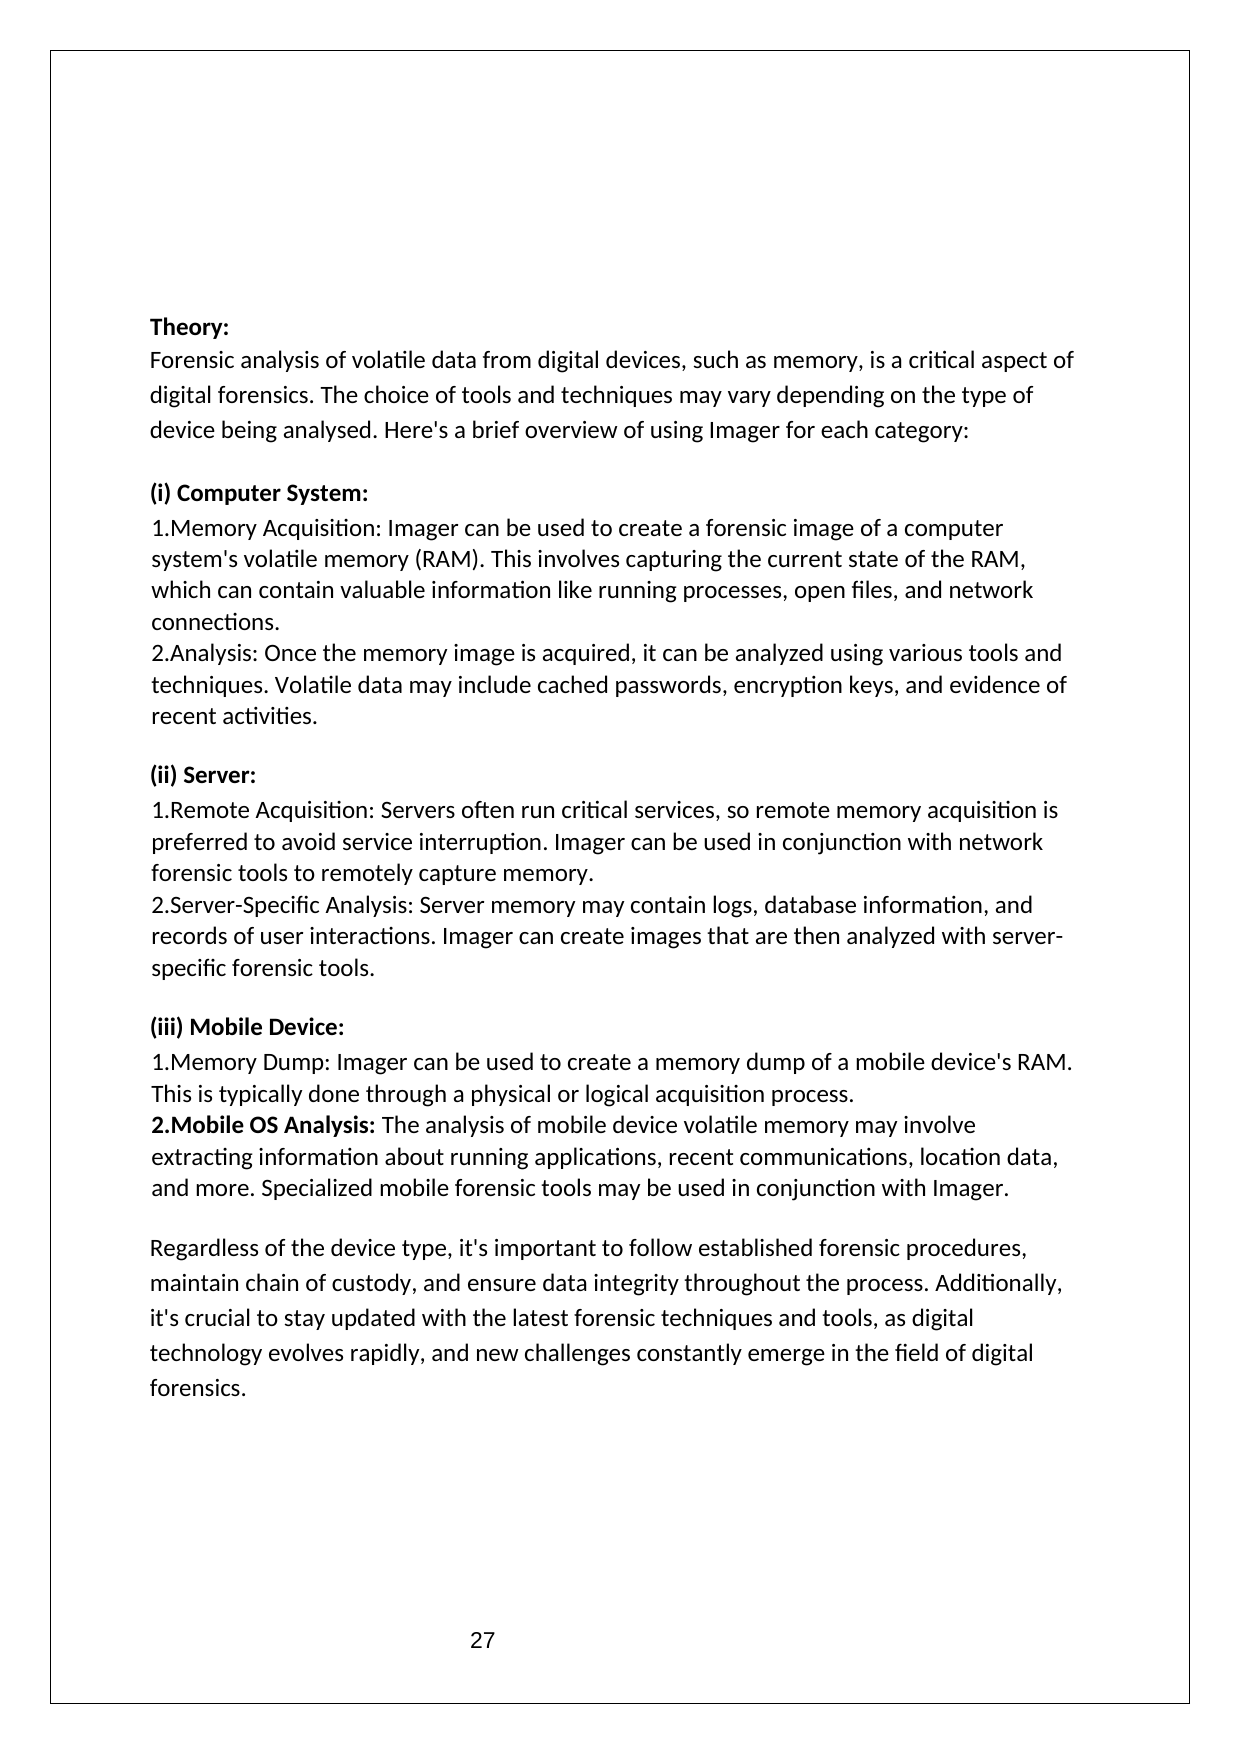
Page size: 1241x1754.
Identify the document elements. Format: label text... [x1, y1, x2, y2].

text Regardless of the device type, it's important to follow established forensic procedures, maintain chain of custody, and ensure data integrity throughout the process. Additionally, it's crucial to stay updated with the latest forensic techniques and tools, as digital technology evolves rapidly, and new challenges constantly emerge in the field of digital forensics. [149, 1232, 1082, 1402]
text Forensic analysis of volatile data from digital devices, such as memory, is a critical aspect of digital forensics. The choice of tools and techniques may vary depending on the type of device being analysed. Here's a brief overview of using Imager for each category: [149, 344, 1082, 444]
text 2.Server-Specific Analysis: Server memory may contain logs, database information, and records of user interactions. Imager can create images that are then analyzed with server-specific forensic tools. [151, 889, 1082, 982]
text 1.Remote Acquisition: Servers often run critical services, so remote memory acquisition is preferred to avoid service interruption. Imager can be used in conjunction with network forensic tools to remotely capture memory. [151, 795, 1082, 888]
text 1.Memory Dump: Imager can be used to create a memory dump of a mobile device's RAM. This is typically done through a physical or logical acquisition process. [151, 1046, 1082, 1108]
text (i) Computer System: [149, 477, 1082, 507]
text (iii) Mobile Device: [149, 1011, 1082, 1042]
text 2.Analysis: Once the memory image is acquired, it can be analyzed using various tools and techniques. Volatile data may include cached passwords, encryption keys, and evidence of recent activities. [151, 637, 1082, 731]
text 1.Memory Acquisition: Imager can be used to create a forensic image of a computer system's volatile memory (RAM). This involves capturing the current state of the RAM, which can contain valuable information like running processes, open files, and network connections. [151, 512, 1082, 636]
text Theory: [150, 311, 1090, 342]
text 2.Mobile OS Analysis: The analysis of mobile device volatile memory may involve extracting information about running applications, recent communications, location data, and more. Specialized mobile forensic tools may be used in conjunction with Imager. [151, 1109, 1082, 1203]
text (ii) Server: [149, 760, 1082, 790]
